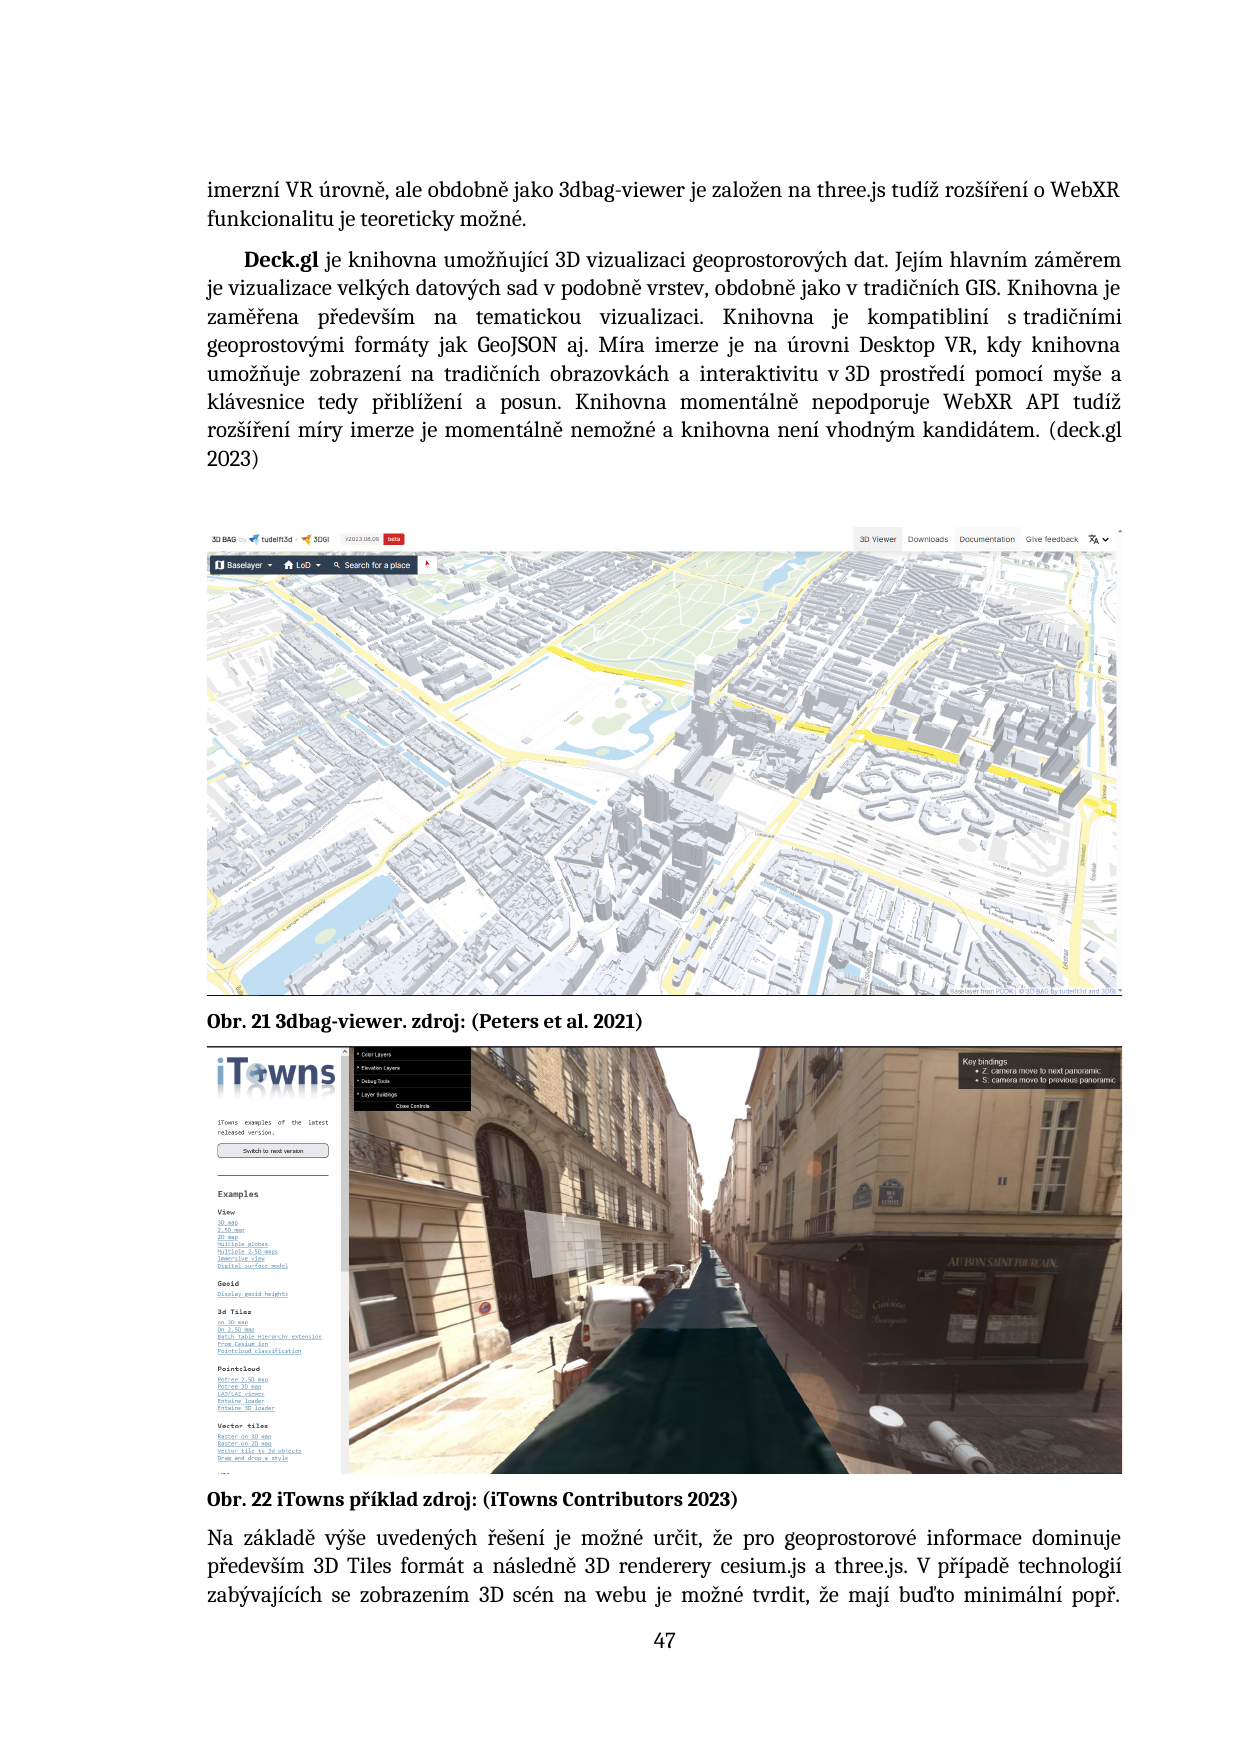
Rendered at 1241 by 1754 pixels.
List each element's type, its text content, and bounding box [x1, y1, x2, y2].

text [207, 177, 1122, 232]
text Obr. 21 3dbag-viewer. zdroj: (Peters et al. 2021) [207, 1010, 1122, 1034]
picture [206, 1046, 1123, 1474]
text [207, 1524, 1122, 1608]
text Obr. 22 iTowns příklad zdroj: (iTowns Contributors 2023) [207, 1488, 1122, 1512]
text Deck.gl je knihovna umožňující 3D vizualizaci geoprostorových dat. Jejím hlavním záměrem je vizualizace velkých datových sad v podobně vrstev, obdobně jako v tradičních GIS. Knihovna je zaměřena především na tematickou vizualizaci. Knihovna je kompatibliní s tradičními geoprostovými formáty jak GeoJSON aj. Míra imerze je na úrovni Desktop VR, kdy knihovna umožňuje zobrazení na tradičních obrazovkách a interaktivitu v 3D prostředí pomocí myše a klávesnice tedy přiblížení a posun. Knihovna momentálně nepodporuje WebXR API tudíž rozšíření míry imerze je momentálně nemožné a knihovna není vhodným kandidátem. (deck.gl 2023) [207, 247, 1122, 472]
picture [206, 527, 1123, 996]
